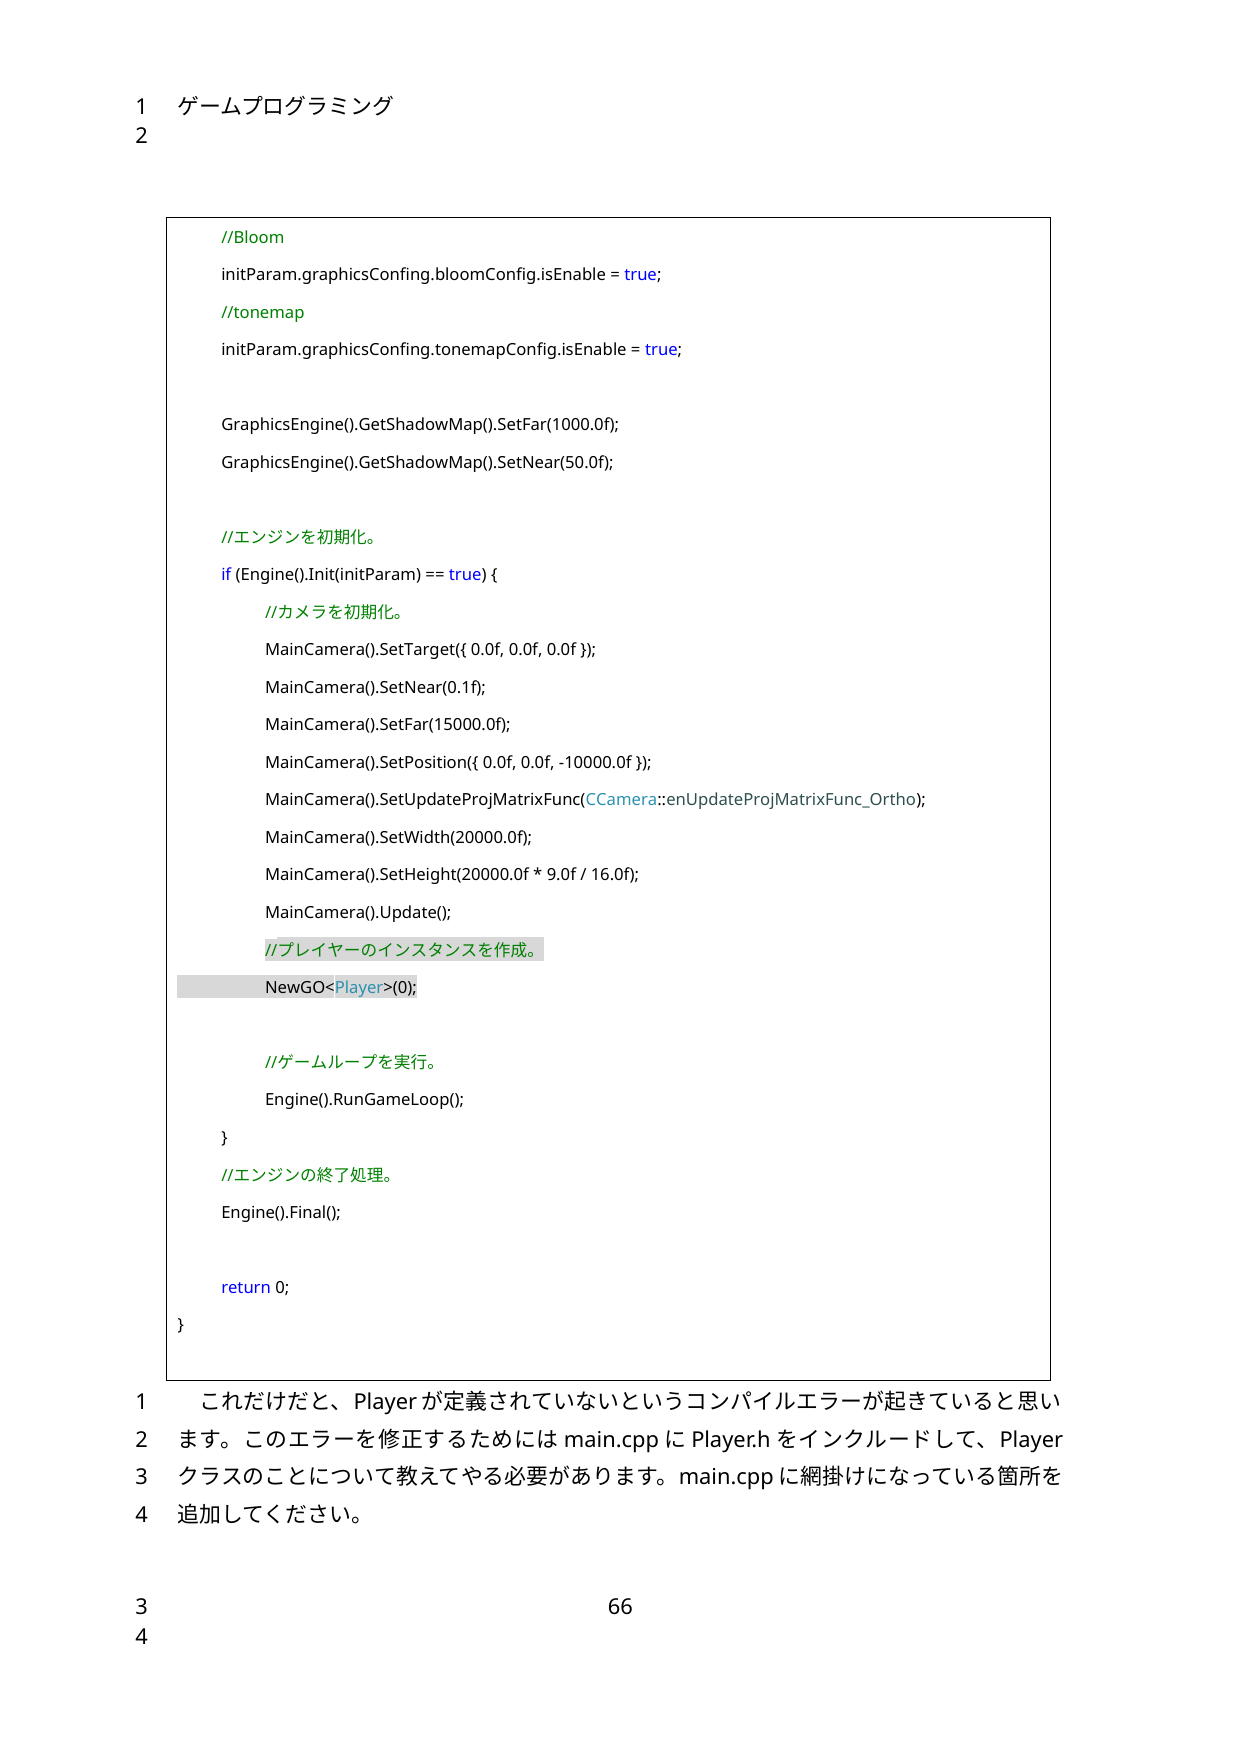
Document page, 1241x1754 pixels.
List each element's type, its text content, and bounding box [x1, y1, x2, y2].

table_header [167, 218, 1050, 1380]
text これだけだと、Playerが定義されていないというコンパイルエラーが起きていると思います。このエラーを修正するためにはmain.cppにPlayer.hをインクルードして、Playerクラスのことについて教えてやる必要があります。main.cppに網掛けになっている箇所を追加してください。 [177, 1381, 1063, 1531]
